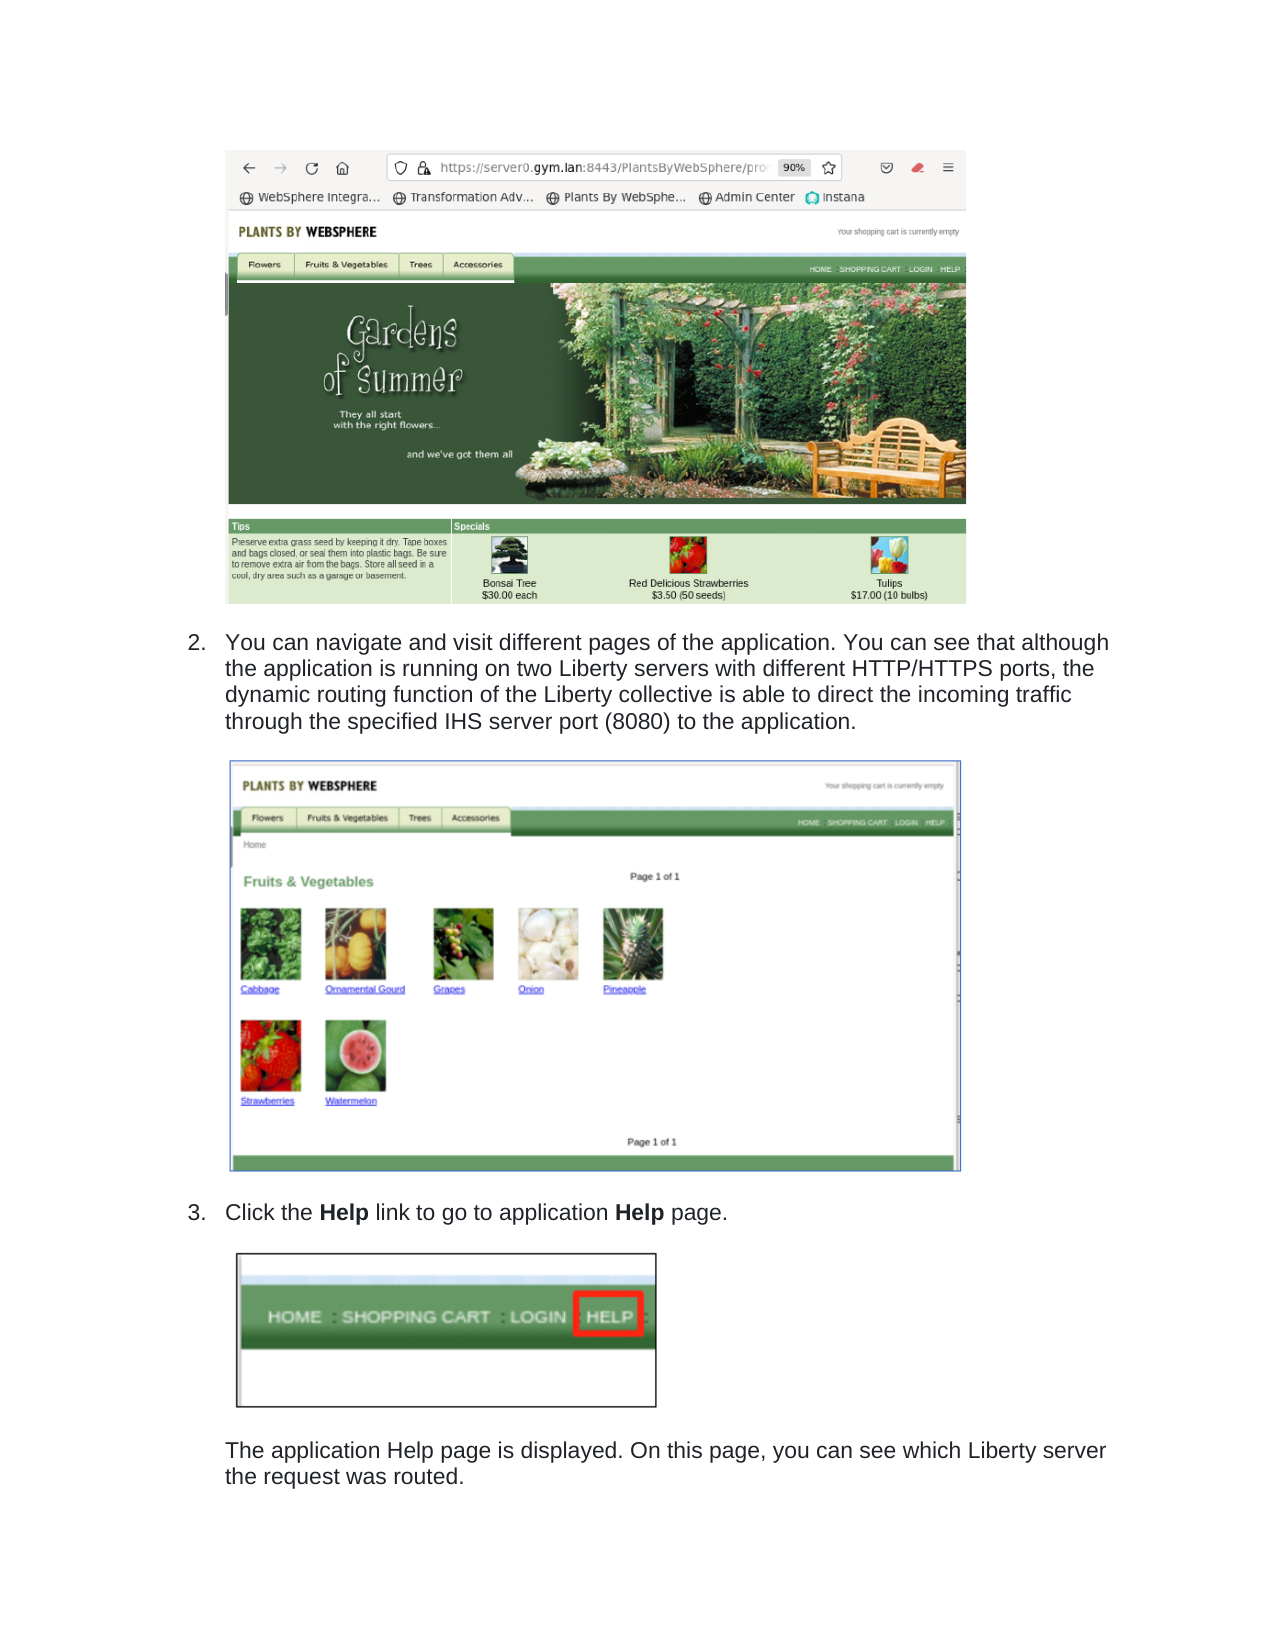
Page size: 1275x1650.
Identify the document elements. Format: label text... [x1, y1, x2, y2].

list You can navigate and visit different pages of the application. You can see that although the application is running on two Liberty servers with different HTTP/HTTPS ports, the dynamic routing function of the Liberty collective is able to direct the incoming traffic through the specified IHS server port (8080) to the application. [187, 628, 1125, 734]
picture [225, 1249, 661, 1412]
text The application Help page is displayed. On this page, you can see which Liberty server the request was routed. [225, 1437, 1125, 1489]
picture [225, 758, 967, 1174]
list Click the Help link to go to application Help page. [187, 1198, 1125, 1225]
picture [225, 150, 967, 604]
